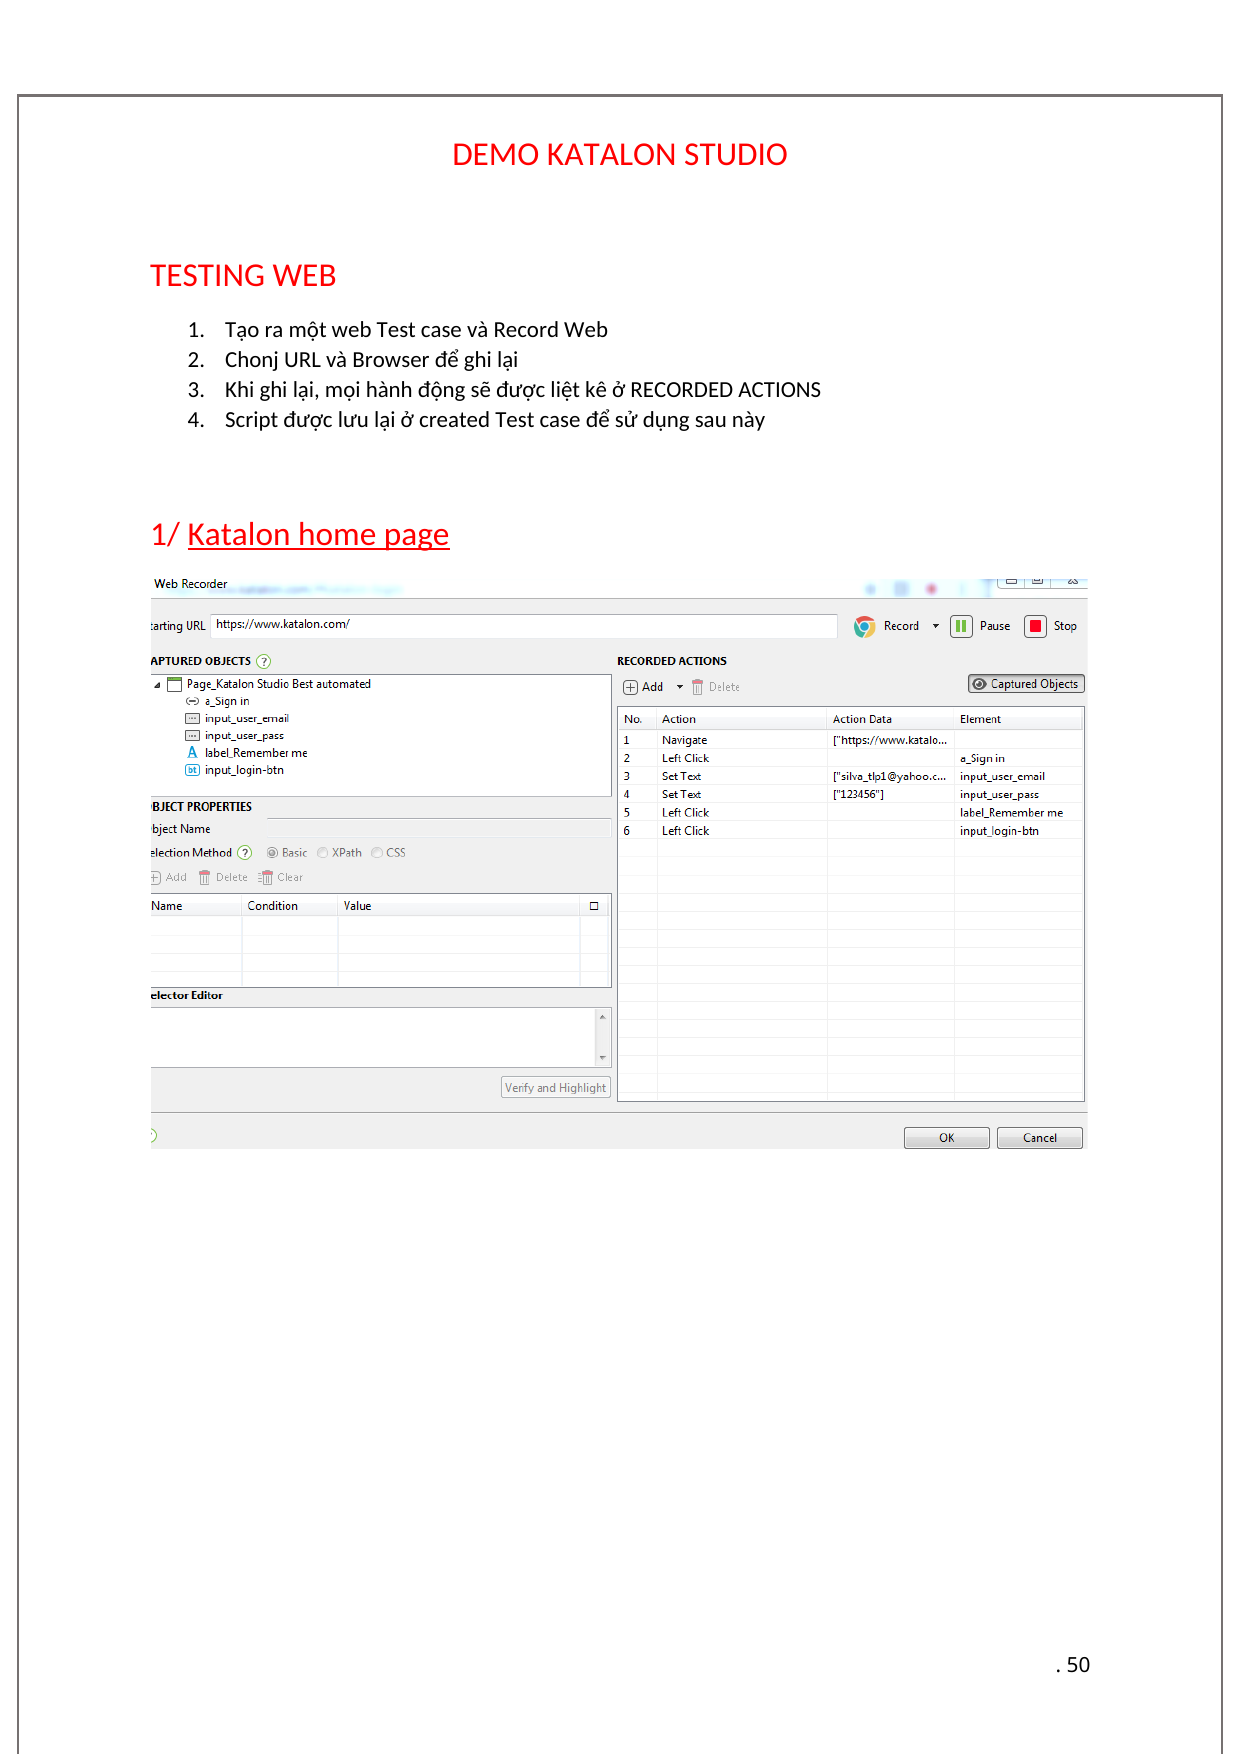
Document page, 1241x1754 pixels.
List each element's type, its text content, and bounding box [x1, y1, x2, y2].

list Tạo ra một web Test case và Record Web [187, 315, 1090, 343]
text 1/ Katalon home page [150, 513, 1090, 554]
text DEMO KATALON STUDIO [150, 133, 1090, 174]
list Khi ghi lại, mọi hành động sẽ được liệt kê ở RECORDED ACTIONS [187, 375, 1090, 403]
list Chonj URL và Browser để ghi lại [187, 345, 1090, 373]
picture [150, 579, 1087, 1148]
text TESTING WEB [150, 254, 1090, 295]
list Script được lưu lại ở created Test case để sử dụng sau này [187, 405, 1090, 433]
